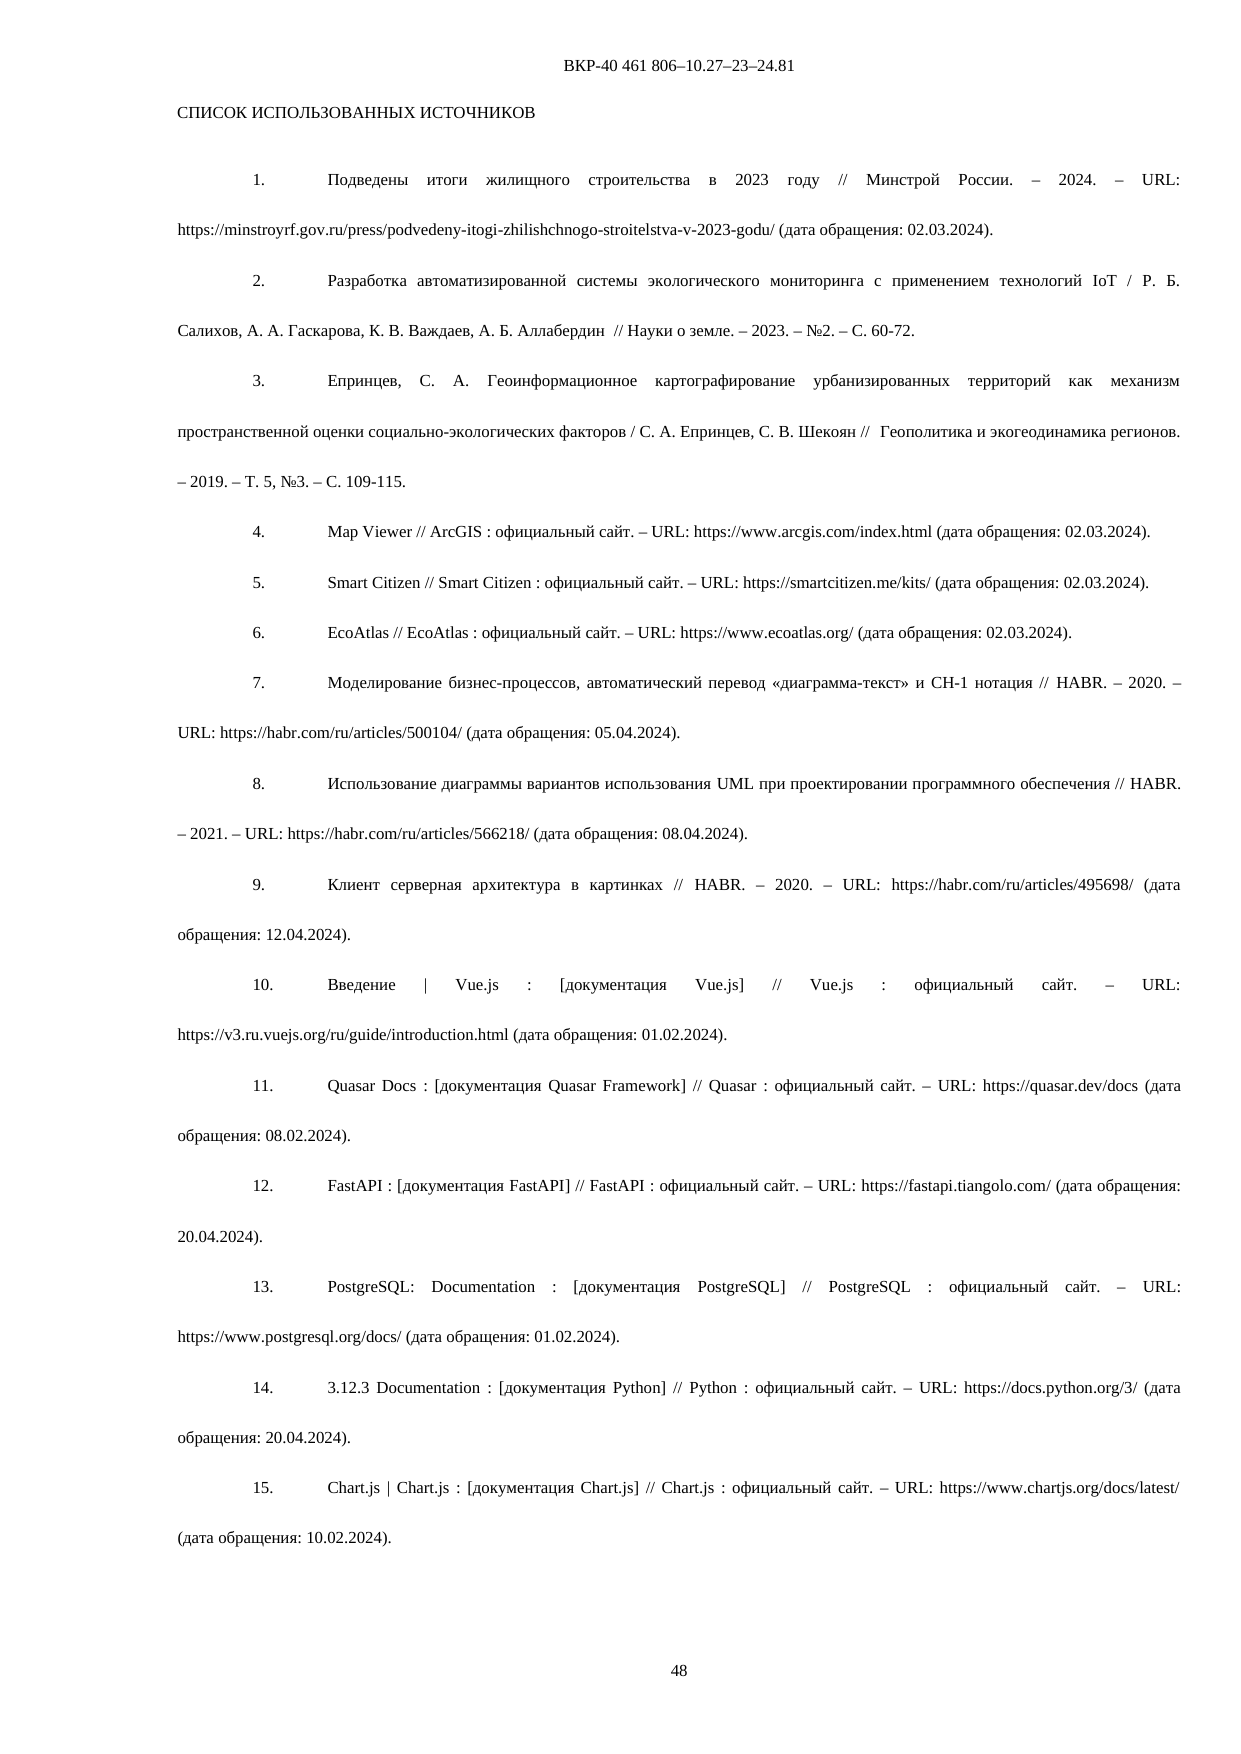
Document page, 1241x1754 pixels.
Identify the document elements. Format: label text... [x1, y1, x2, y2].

text 5. Smart Citizen // Smart Citizen : официальный сайт. – URL: https://smartcitizen.me/kits/ (дата обращения: 02.03.2024). [177, 558, 1181, 592]
text 13. PostgreSQL: Documentation : [документация PostgreSQL] // PostgreSQL : официальный сайт. – URL: https://www.postgresql.org/docs/ (дата обращения: 01.02.2024). [177, 1263, 1181, 1346]
text 2. Разработка автоматизированной системы экологического мониторинга с применением технологий IoT / Р. Б. Салихов, А. А. Гаскарова, К. В. Важдаев, А. Б. Аллабердин // Науки о земле. – 2023. – №2. – С. 60-72. [177, 256, 1181, 340]
text СПИСОК ИСПОЛЬЗОВАННЫХ ИСТОЧНИКОВ [177, 89, 1181, 122]
text 1. Подведены итоги жилищного строительства в 2023 году // Минстрой России. – 2024. – URL: https://minstroyrf.gov.ru/press/podvedeny-itogi-zhilishchnogo-stroitelstva-v-2023-godu/ (дата обращения: 02.03.2024). [177, 156, 1181, 239]
text 9. Клиент серверная архитектура в картинках // HABR. – 2020. – URL: https://habr.com/ru/articles/495698/ (дата обращения: 12.04.2024). [177, 860, 1181, 944]
text 6. EcoAtlas // EcoAtlas : официальный сайт. – URL: https://www.ecoatlas.org/ (дата обращения: 02.03.2024). [177, 608, 1181, 642]
text 15. Chart.js | Chart.js : [документация Chart.js] // Chart.js : официальный сайт. – URL: https://www.chartjs.org/docs/latest/ (дата обращения: 10.02.2024). [177, 1464, 1181, 1548]
text 14. 3.12.3 Documentation : [документация Python] // Python : официальный сайт. – URL: https://docs.python.org/3/ (дата обращения: 20.04.2024). [177, 1363, 1181, 1447]
text 7. Моделирование бизнес-процессов, автоматический перевод «диаграмма-текст» и СН-1 нотация // HABR. – 2020. – URL: https://habr.com/ru/articles/500104/ (дата обращения: 05.04.2024). [177, 659, 1181, 743]
text 12. FastAPI : [документация FastAPI] // FastAPI : официальный сайт. – URL: https://fastapi.tiangolo.com/ (дата обращения: 20.04.2024). [177, 1162, 1181, 1246]
text 3. Епринцев, С. А. Геоинформационное картографирование урбанизированных территорий как механизм пространственной оценки социально-экологических факторов / С. А. Епринцев, С. В. Шекоян // Геополитика и экогеодинамика регионов. – 2019. – Т. 5, №3. – С. 109-115. [177, 357, 1181, 491]
text 10. Введение | Vue.js : [документация Vue.js] // Vue.js : официальный сайт. – URL: https://v3.ru.vuejs.org/ru/guide/introduction.html (дата обращения: 01.02.2024). [177, 961, 1181, 1044]
text 11. Quasar Docs : [документация Quasar Framework] // Quasar : официальный сайт. – URL: https://quasar.dev/docs (дата обращения: 08.02.2024). [177, 1061, 1181, 1145]
text 8. Использование диаграммы вариантов использования UML при проектировании программного обеспечения // HABR. – 2021. – URL: https://habr.com/ru/articles/566218/ (дата обращения: 08.04.2024). [177, 759, 1181, 843]
text 4. Map Viewer // ArcGIS : официальный сайт. – URL: https://www.arcgis.com/index.html (дата обращения: 02.03.2024). [177, 508, 1181, 541]
